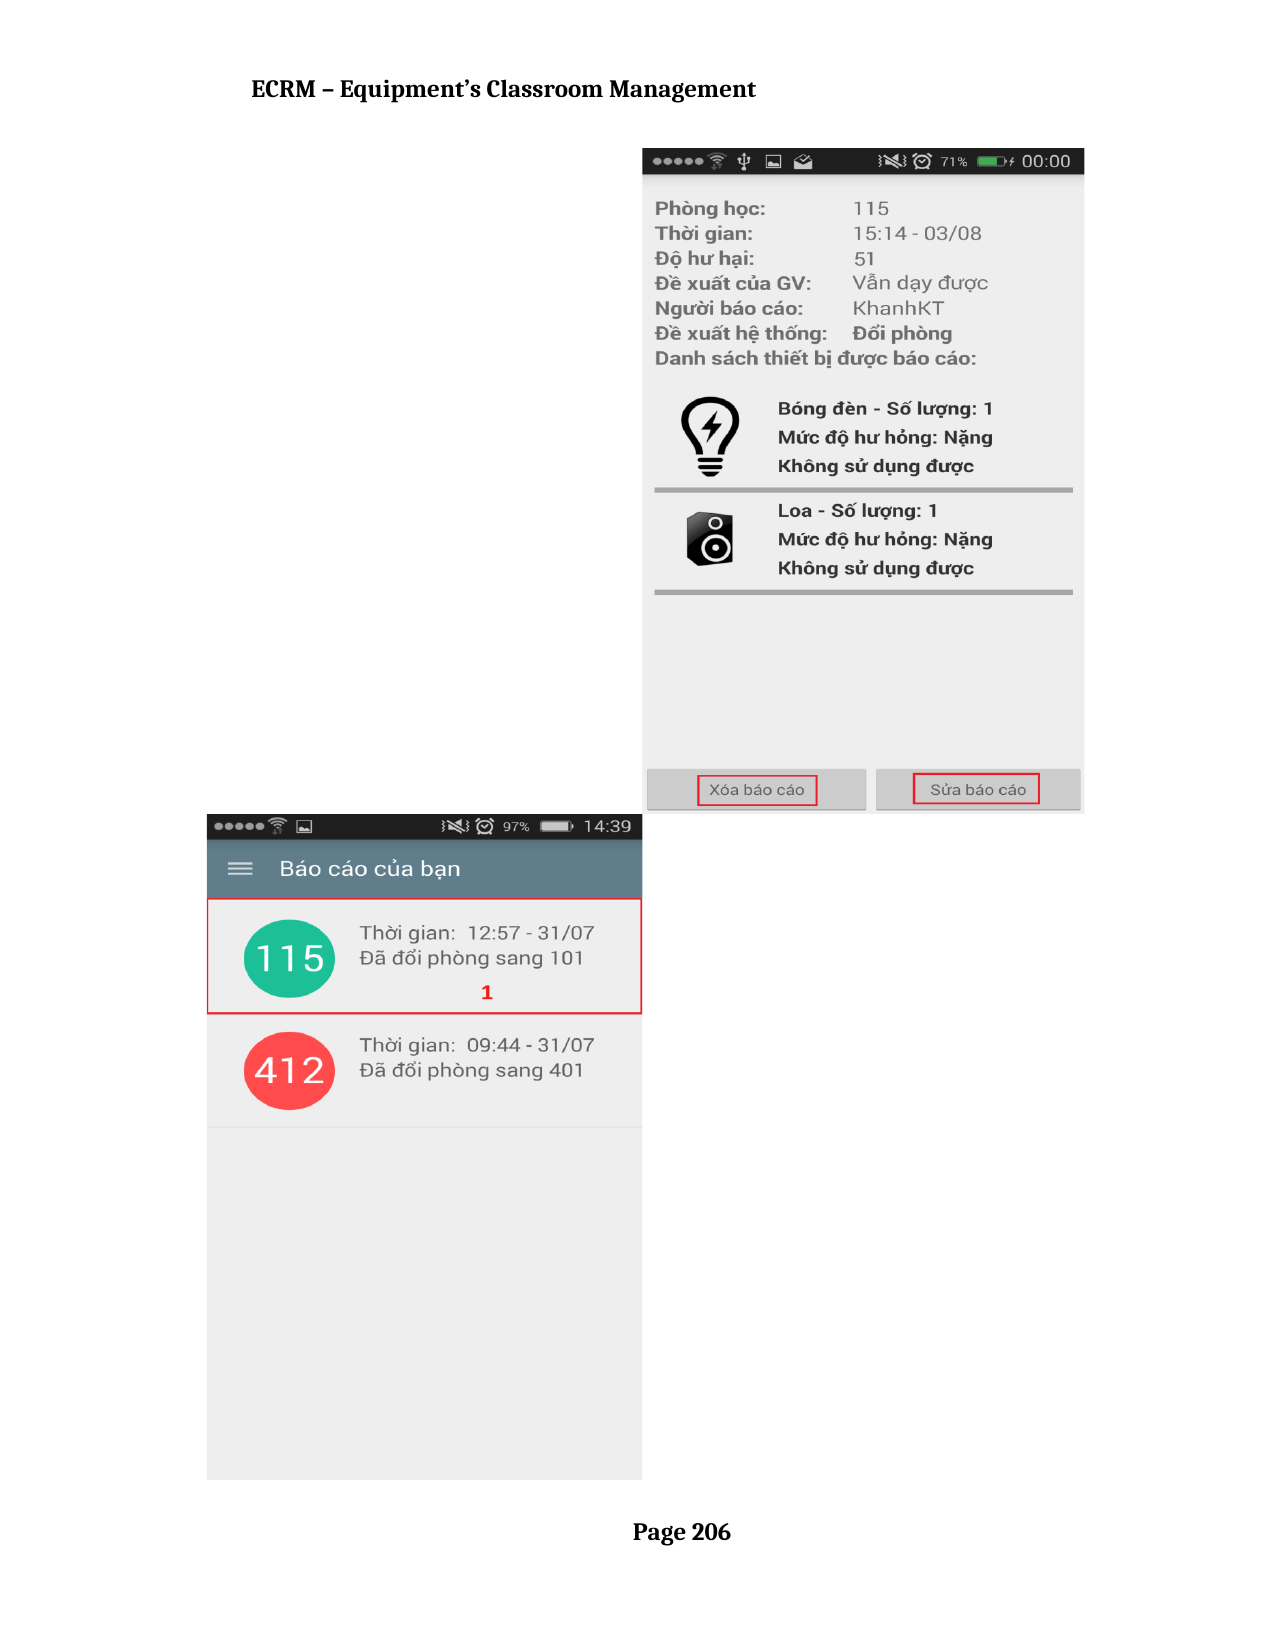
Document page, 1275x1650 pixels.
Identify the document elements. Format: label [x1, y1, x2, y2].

picture [206, 148, 1085, 1480]
